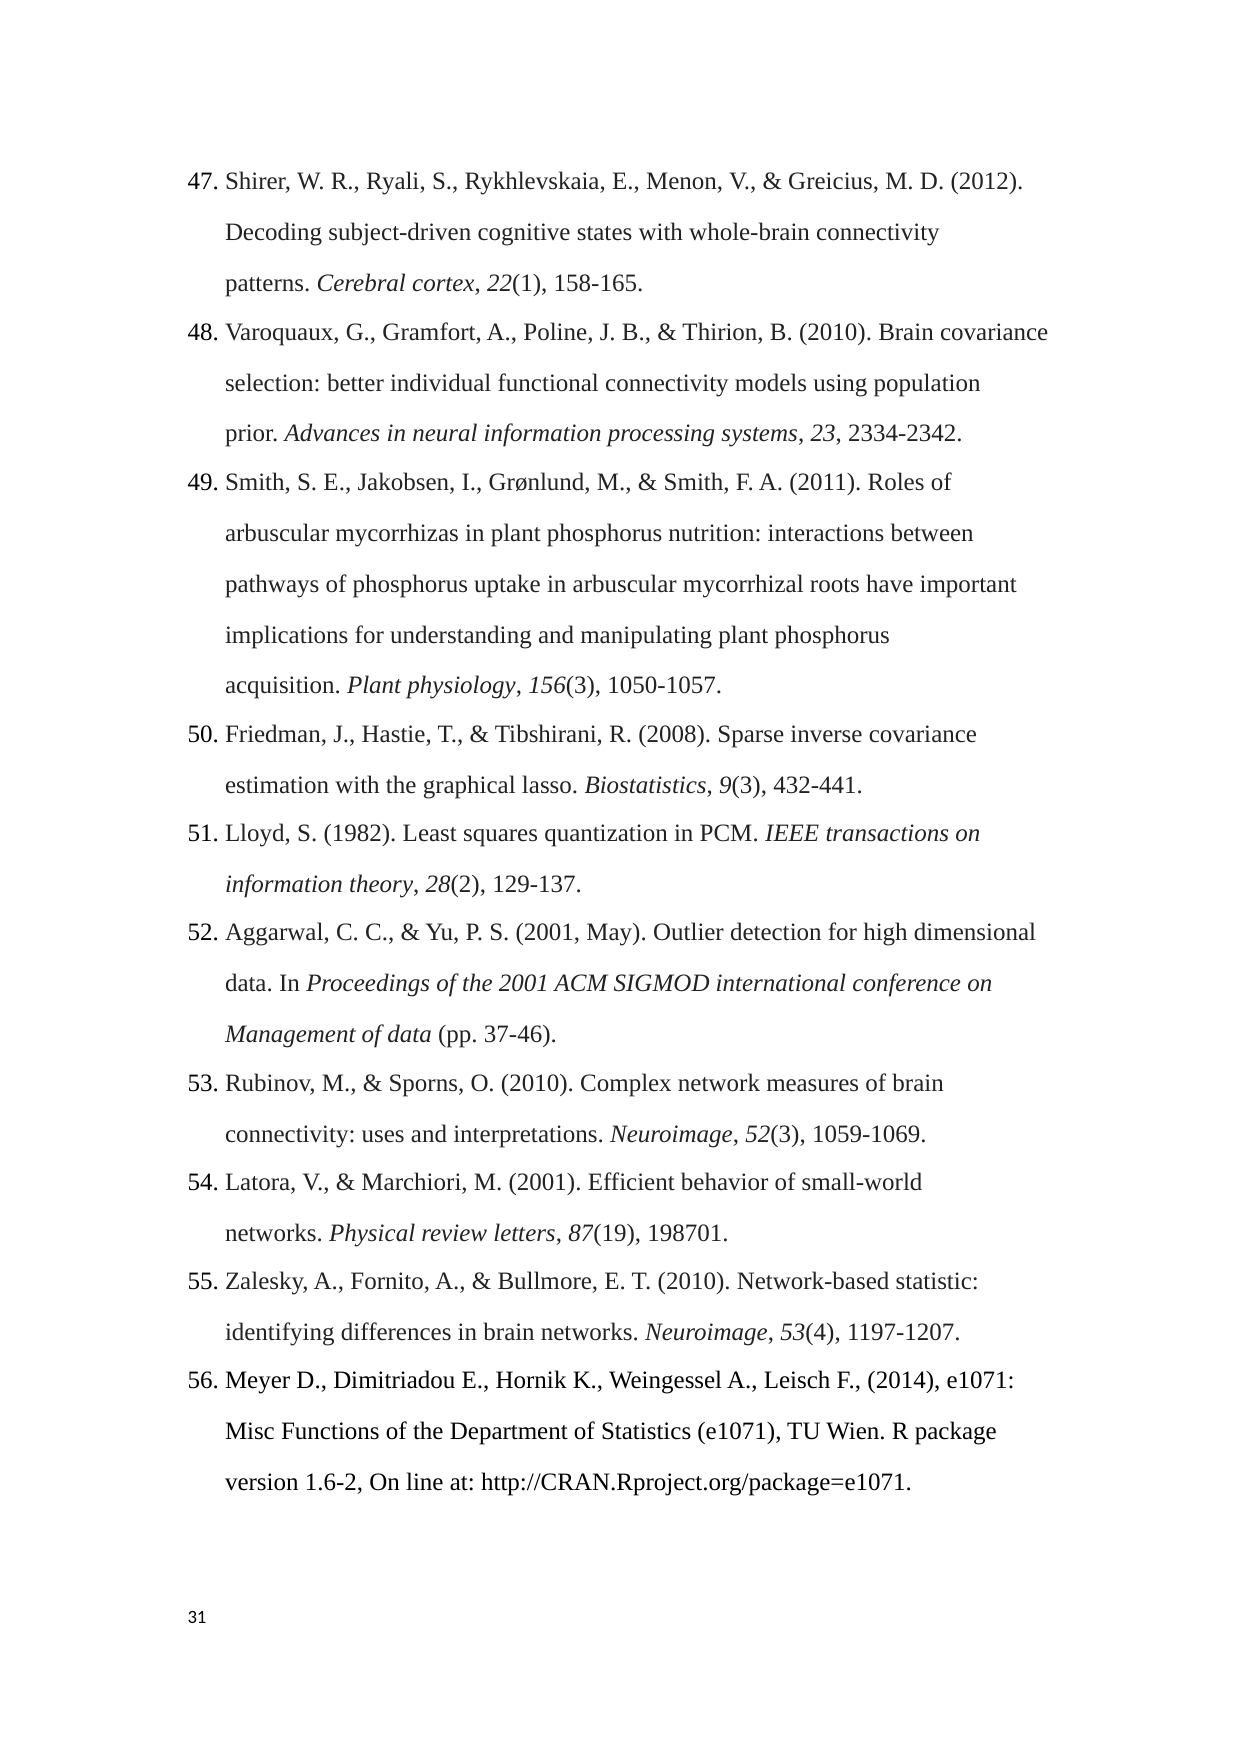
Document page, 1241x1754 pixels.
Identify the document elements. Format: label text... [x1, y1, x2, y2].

list Aggarwal, C. C., & Yu, P. S. (2001, May). Outlier detection for high dimensional data. In Proceedings of the 2001 ACM SIGMOD international conference on Management of data (pp. 37-46). [187, 1065, 1053, 1201]
list Varoquaux, G., Gramfort, A., Poline, J. B., & Thirion, B. (2010). Brain covariance selection: better individual functional connectivity models using population prior. Advances in neural information processing systems, 23, 2334-2342. [187, 464, 1053, 600]
list Zalesky, A., Fornito, A., & Bullmore, E. T. (2010). Network-based statistic: identifying differences in brain networks. Neuroimage, 53(4), 1197-1207. [187, 1414, 1053, 1499]
list Smith, S. E., Jakobsen, I., Grønlund, M., & Smith, F. A. (2011). Roles of arbuscular mycorrhizas in plant phosphorus nutrition: interactions between pathways of phosphorus uptake in arbuscular mycorrhizal roots have important implications for understanding and manipulating plant phosphorus acquisition. Plant physiology, 156(3), 1050-1057. [187, 614, 1053, 852]
list Lloyd, S. (1982). Least squares quantization in PCM. IEEE transactions on information theory, 28(2), 129-137. [187, 966, 1053, 1051]
list Shirer, W. R., Ryali, S., Rykhlevskaia, E., Menon, V., & Greicius, M. D. (2012). Decoding subject-driven cognitive states with whole-brain connectivity patterns. Cerebral cortex, 22(1), 158-165. [187, 314, 1053, 450]
list Ystad, M., Eichele, T., Lundervold, A. J., & Lundervold, A. (2010). Subcortical functional connectivity and verbal episodic memory in healthy elderly—a resting state fMRI study. Neuroimage, 52(1), 379-388. [187, 164, 1053, 300]
list Friedman, J., Hastie, T., & Tibshirani, R. (2008). Sparse inverse covariance estimation with the graphical lasso. Biostatistics, 9(3), 432-441. [187, 867, 1053, 951]
list Rubinov, M., & Sporns, O. (2010). Complex network measures of brain connectivity: uses and interpretations. Neuroimage, 52(3), 1059-1069. [187, 1215, 1053, 1300]
list Latora, V., & Marchiori, M. (2001). Efficient behavior of small-world networks. Physical review letters, 87(19), 198701. [187, 1314, 1053, 1399]
